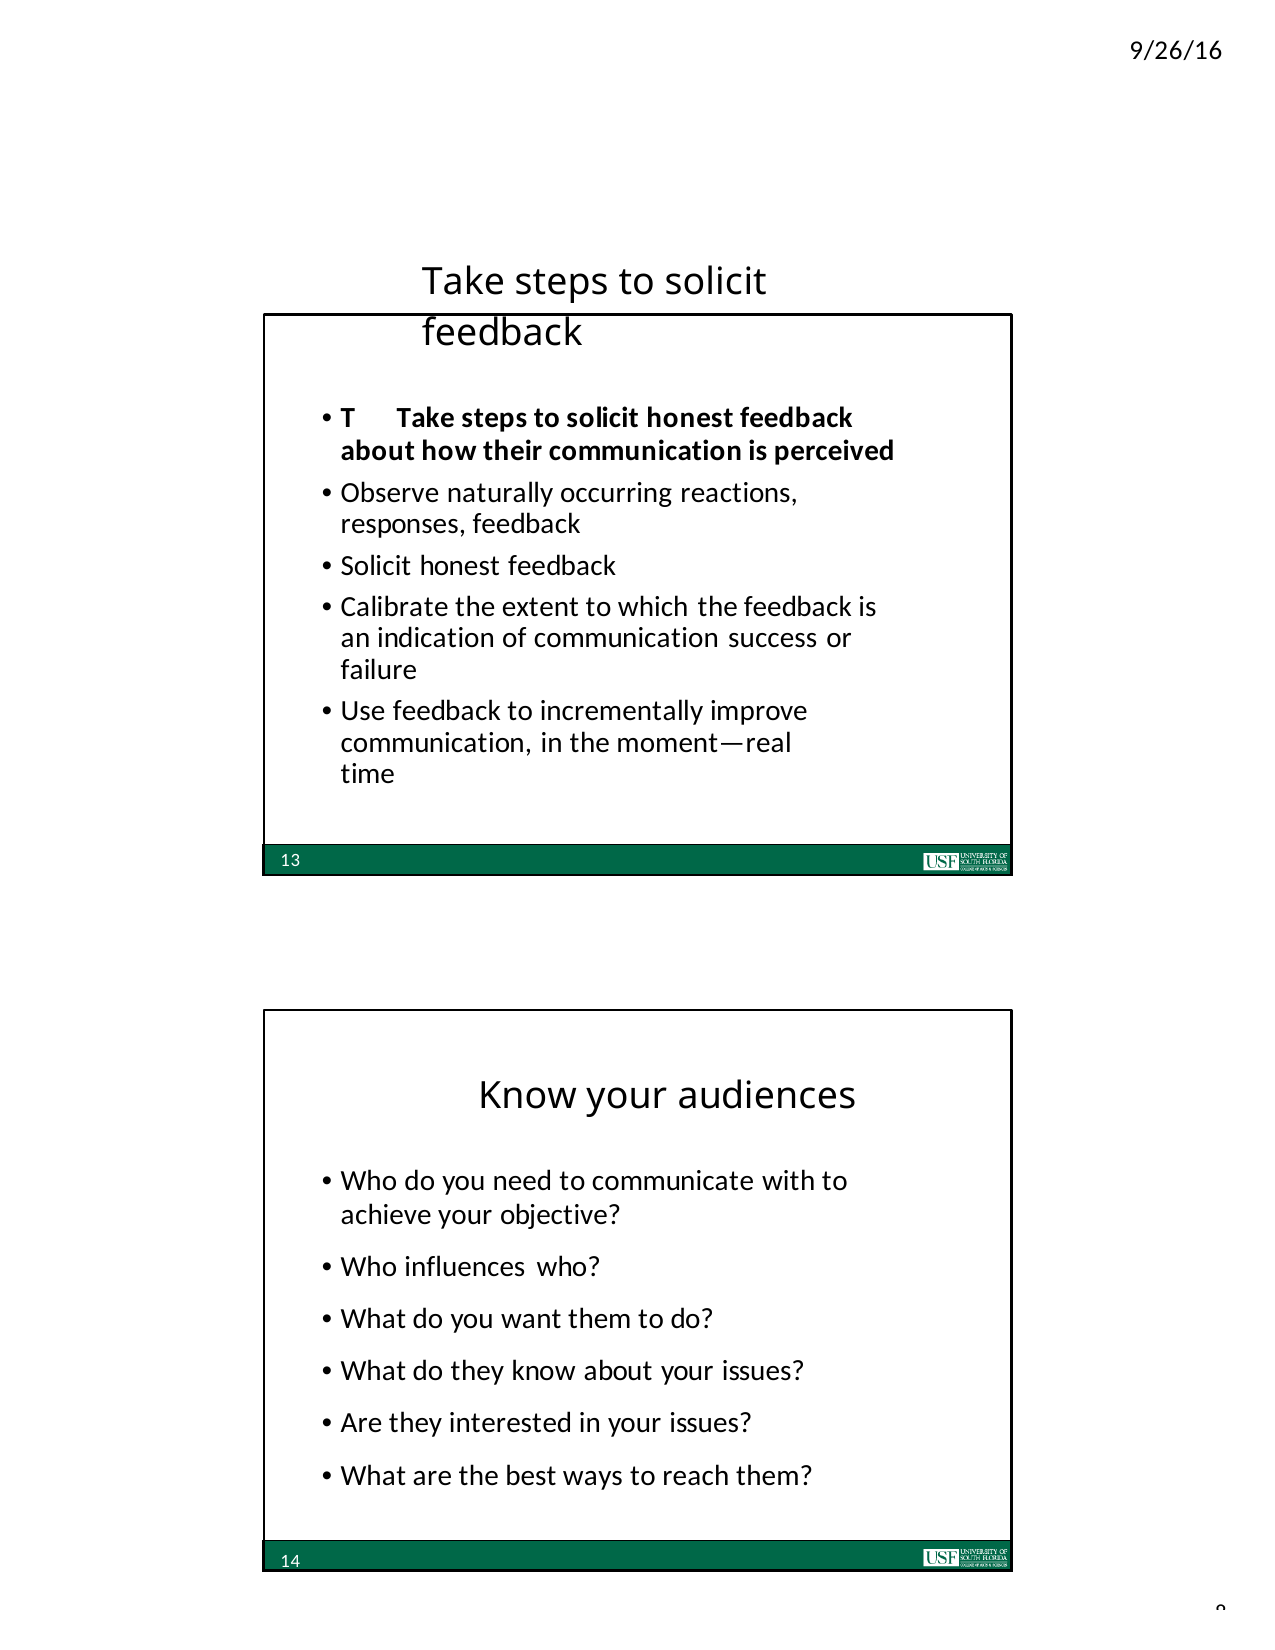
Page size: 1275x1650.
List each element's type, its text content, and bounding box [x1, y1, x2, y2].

list Calibrate the extent to which the feedback is an indication of communication success or failure [322, 592, 903, 685]
list What are the best ways to reach them? [322, 1457, 1233, 1492]
picture [265, 845, 1010, 874]
text 13 [280, 848, 909, 871]
picture [265, 1541, 1010, 1569]
subtitle Know your audiences [478, 1069, 1233, 1120]
list Are they interested in your issues? [322, 1404, 1233, 1440]
list What do they know about your issues? [322, 1352, 1233, 1388]
list Solicit honest feedback [322, 547, 1233, 583]
list Observe naturally occurring reactions, responses, feedback [322, 477, 918, 539]
subtitle T Take steps to solicit honest feedback about how their communication is perceived [322, 400, 921, 467]
list Who influences who? [322, 1248, 1233, 1284]
list Who do you need to communicate with to achieve your objective? [322, 1164, 936, 1231]
list What do you want them to do? [322, 1300, 1233, 1336]
text 14 [280, 1549, 909, 1572]
list Use feedback to incrementally improve communication, in the moment—real time [322, 696, 847, 789]
subtitle Take steps to solicit feedback [422, 254, 937, 356]
